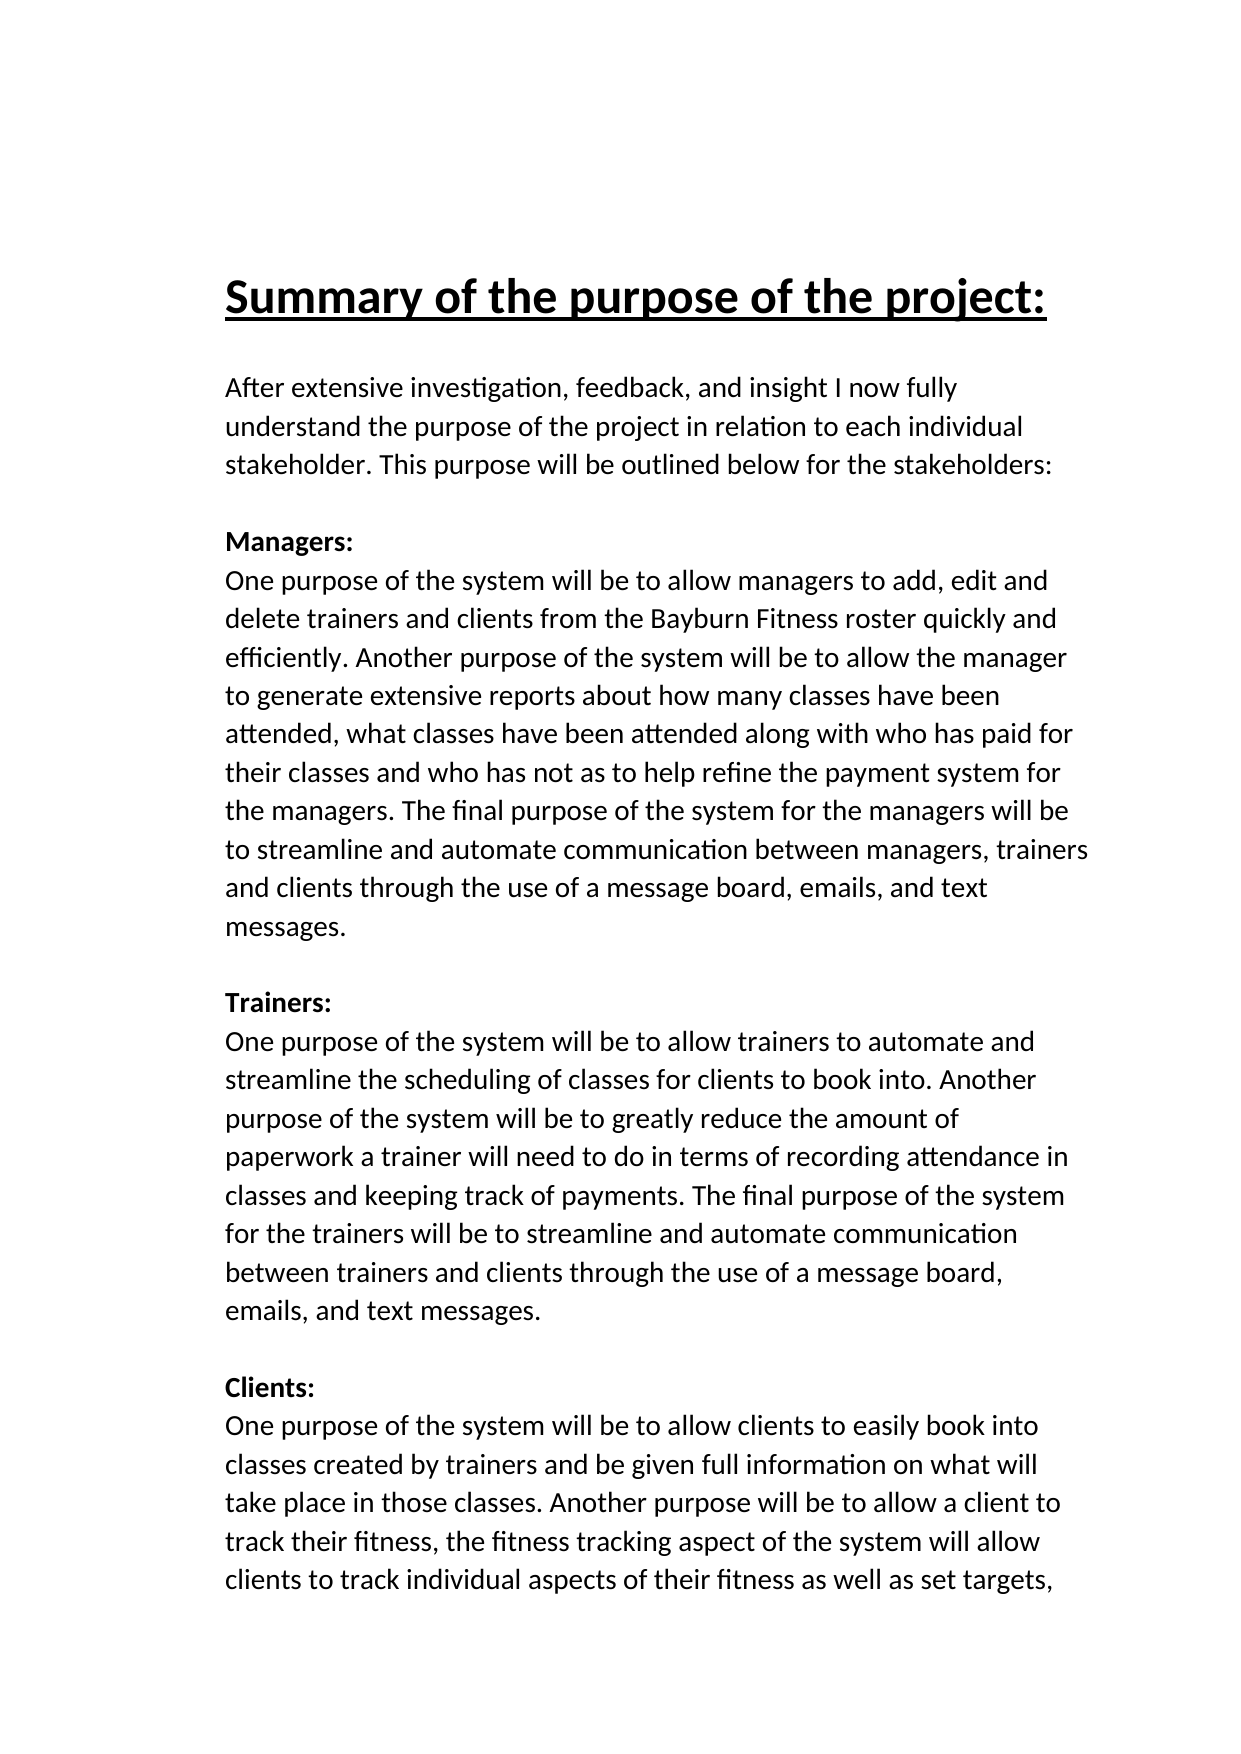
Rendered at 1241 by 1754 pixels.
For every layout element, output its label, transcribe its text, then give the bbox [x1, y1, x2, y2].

list One purpose of the system will be to allow managers to add, edit and delete trainers and clients from the Bayburn Fitness roster quickly and efficiently. Another purpose of the system will be to allow the manager to generate extensive reports about how many classes have been attended, what classes have been attended along with who has paid for their classes and who has not as to help refine the payment system for the managers. The final purpose of the system for the managers will be to streamline and automate communication between managers, trainers and clients through the use of a message board, emails, and text messages. [225, 562, 1090, 943]
list Managers: [225, 523, 1090, 559]
list Summary of the purpose of the project: [225, 265, 1090, 326]
list One purpose of the system will be to allow trainers to automate and streamline the scheduling of classes for clients to book into. Another purpose of the system will be to greatly reduce the amount of paperwork a trainer will need to do in terms of recording attendance in classes and keeping track of payments. The final purpose of the system for the trainers will be to streamline and automate communication between trainers and clients through the use of a message board, emails, and text messages. [225, 1023, 1090, 1328]
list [225, 1407, 1090, 1597]
list Trainers: [225, 984, 1090, 1020]
list After extensive investigation, feedback, and insight I now fully understand the purpose of the project in relation to each individual stakeholder. This purpose will be outlined below for the stakeholders: [225, 369, 1090, 482]
list Clients: [225, 1369, 1090, 1404]
